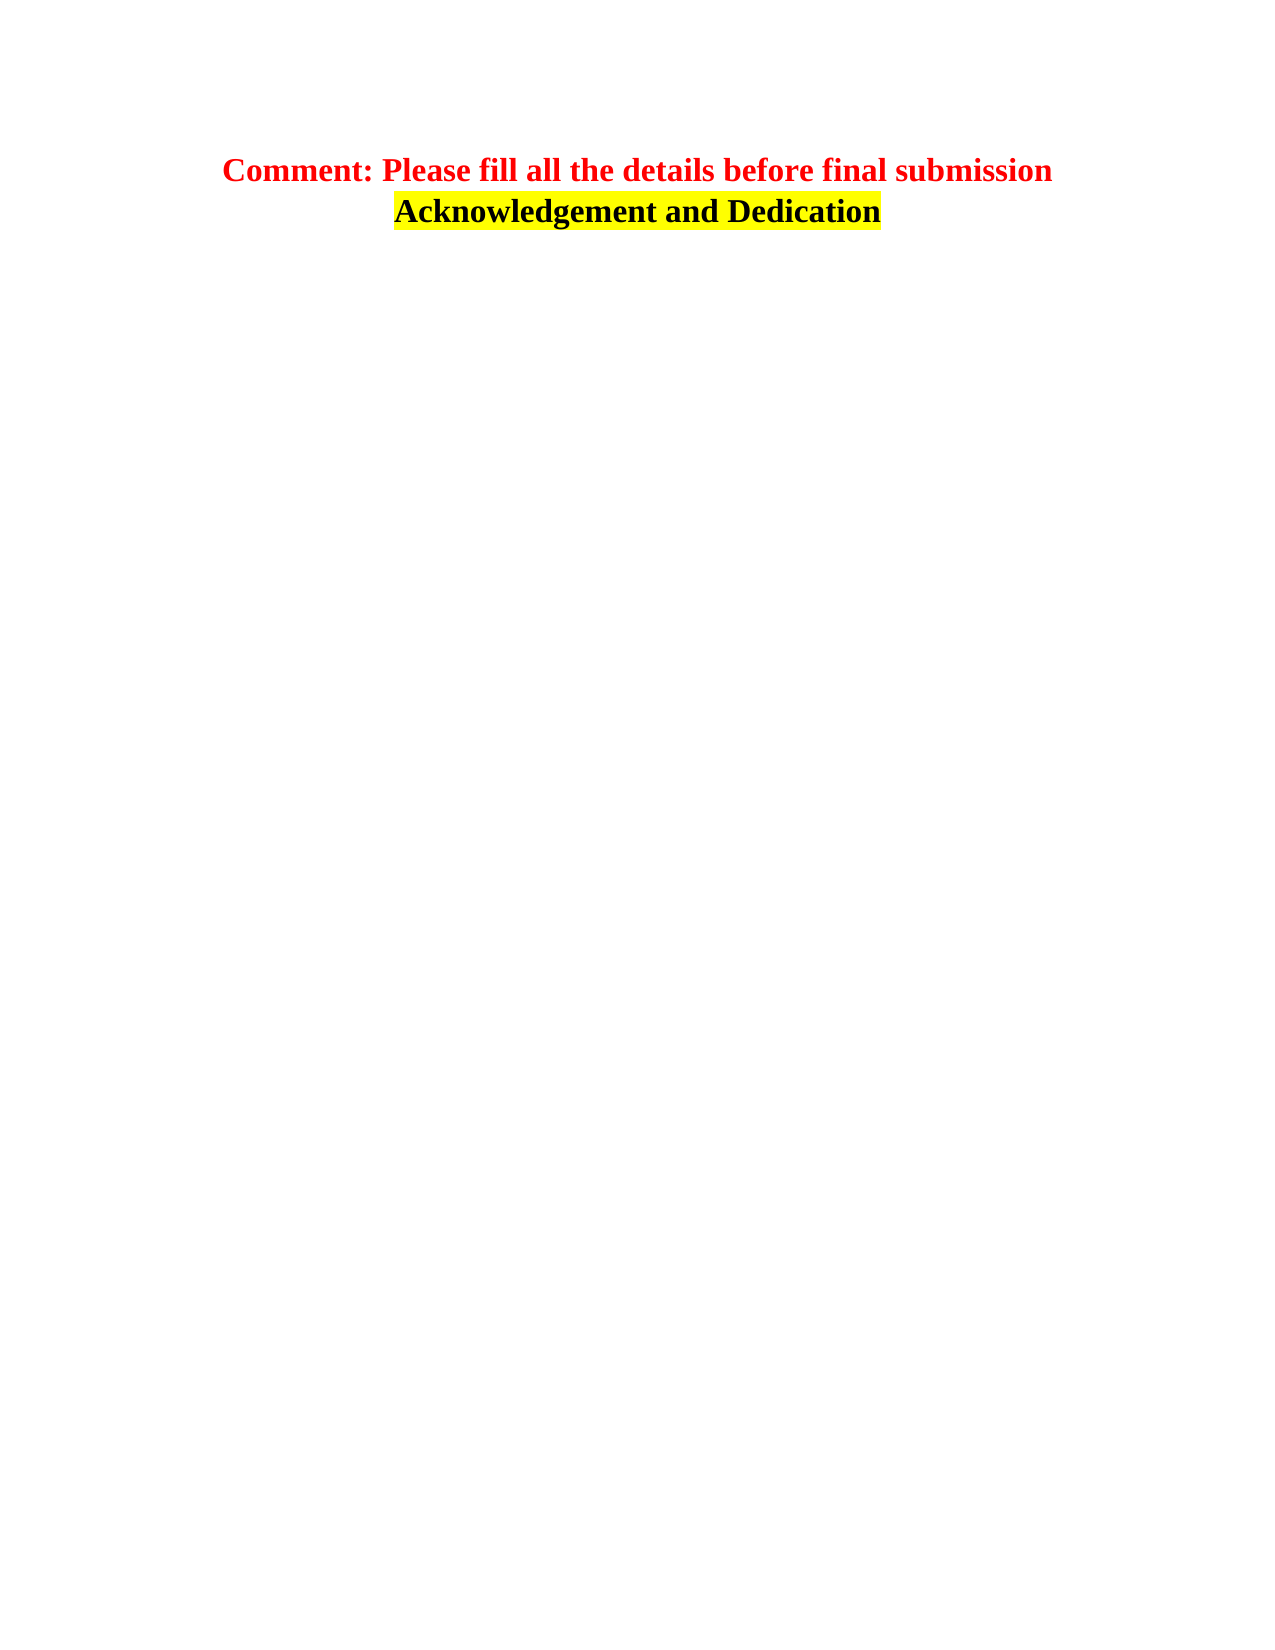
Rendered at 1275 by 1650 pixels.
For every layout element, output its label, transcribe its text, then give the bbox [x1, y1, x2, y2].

text Comment: Please fill all the details before final submission Acknowledgement and Dedication [150, 150, 1125, 230]
